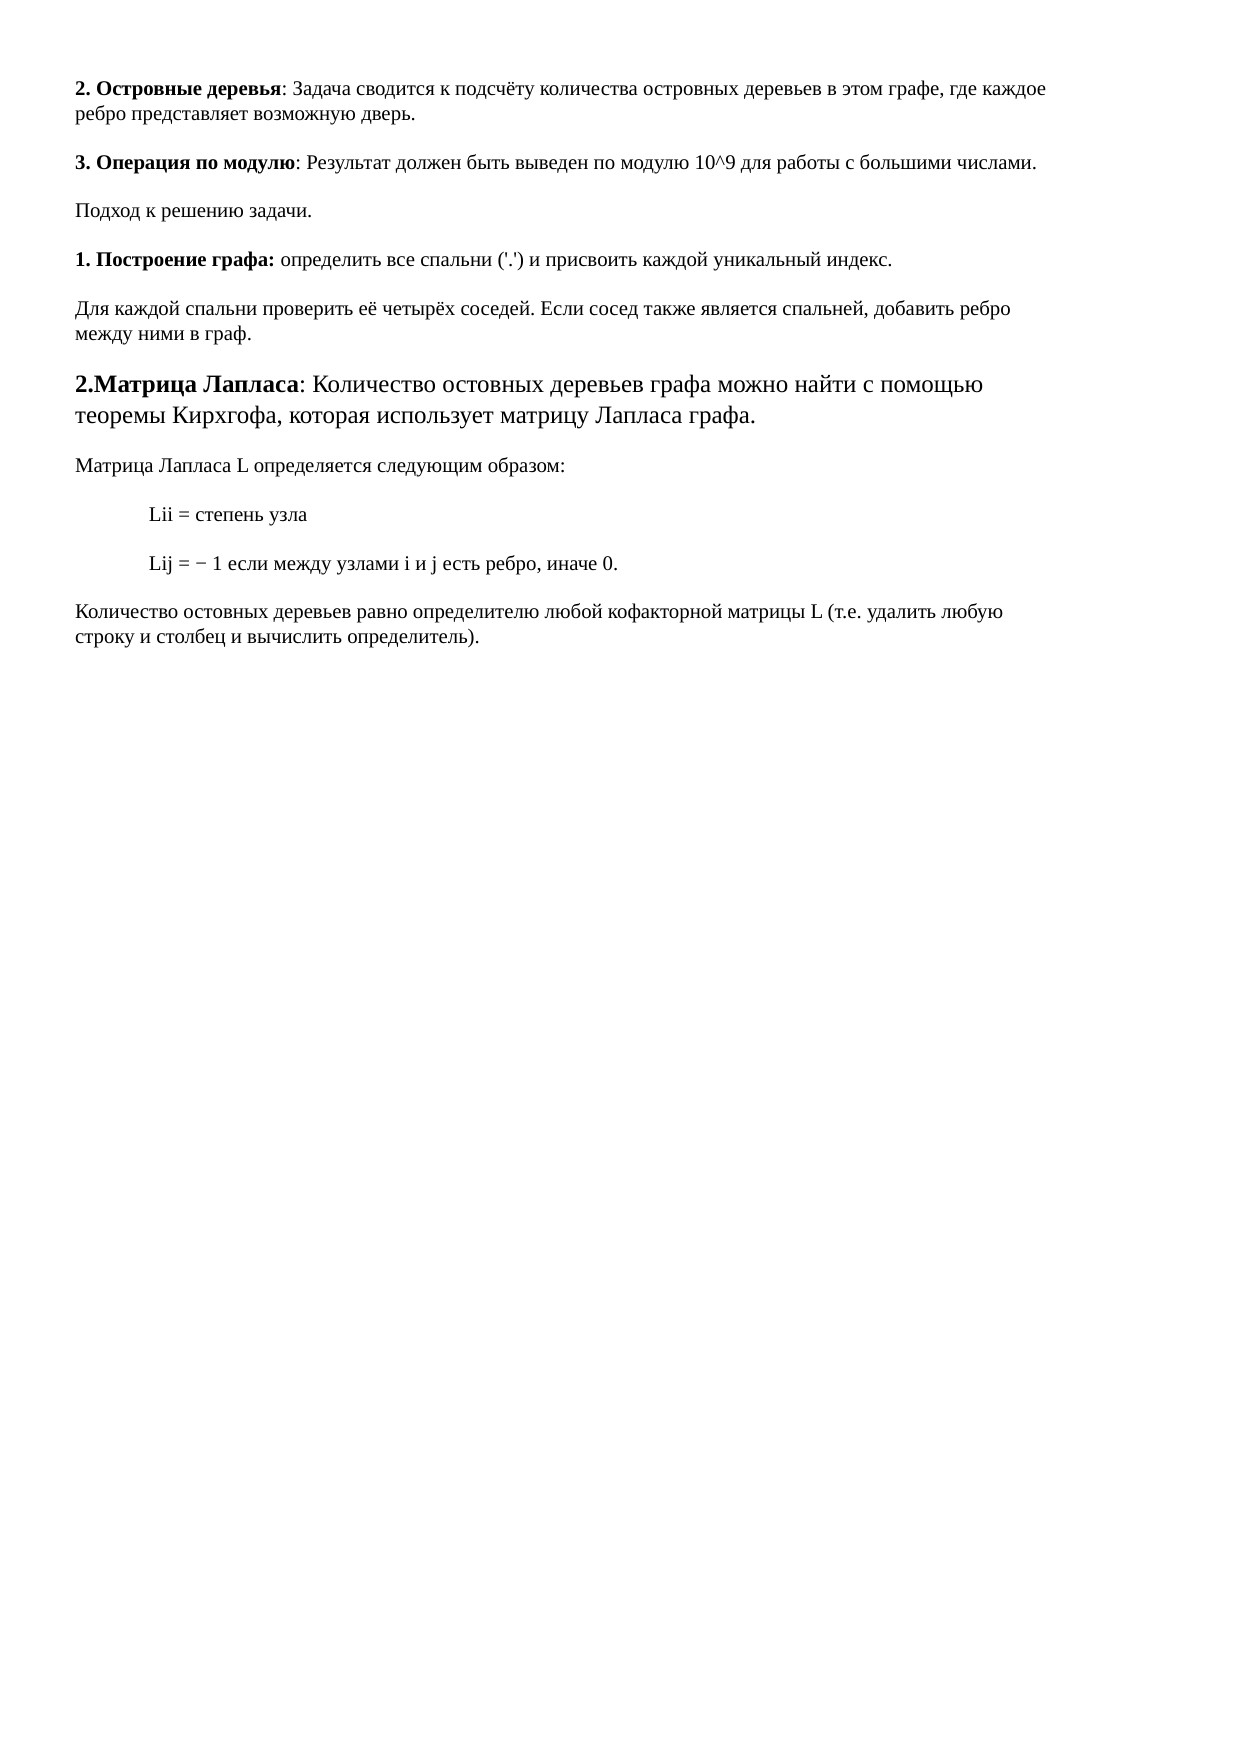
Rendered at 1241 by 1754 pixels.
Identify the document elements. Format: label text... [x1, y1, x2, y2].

text 2.Матрица Лапласа: Количество остовных деревьев графа можно найти с помощью теоремы Кирхгофа, которая использует матрицу Лапласа графа. [75, 369, 1060, 428]
text 3. Операция по модулю: Результат должен быть выведен по модулю 10^9 для работы с большими числами. [75, 150, 1060, 174]
text Lii = степень узла [75, 502, 1060, 526]
text Подход к решению задачи. [75, 198, 1060, 222]
text Матрица Лапласа L определяется следующим образом: [75, 453, 1060, 477]
text 2. Островные деревья: Задача сводится к подсчёту количества островных деревьев в этом графе, где каждое ребро представляет возможную дверь. [75, 76, 1060, 125]
text Количество остовных деревьев равно определителю любой кофакторной матрицы L (т.е. удалить любую строку и столбец и вычислить определитель). [75, 599, 1060, 648]
text 1. Построение графа: определить все спальни ('.') и присвоить каждой уникальный индекс. [75, 247, 1060, 271]
text Lij = − 1 если между узлами i и j есть ребро, иначе 0. [75, 551, 1060, 574]
text Для каждой спальни проверить её четырёх соседей. Если сосед также является спальней, добавить ребро между ними в граф. [75, 296, 1060, 345]
